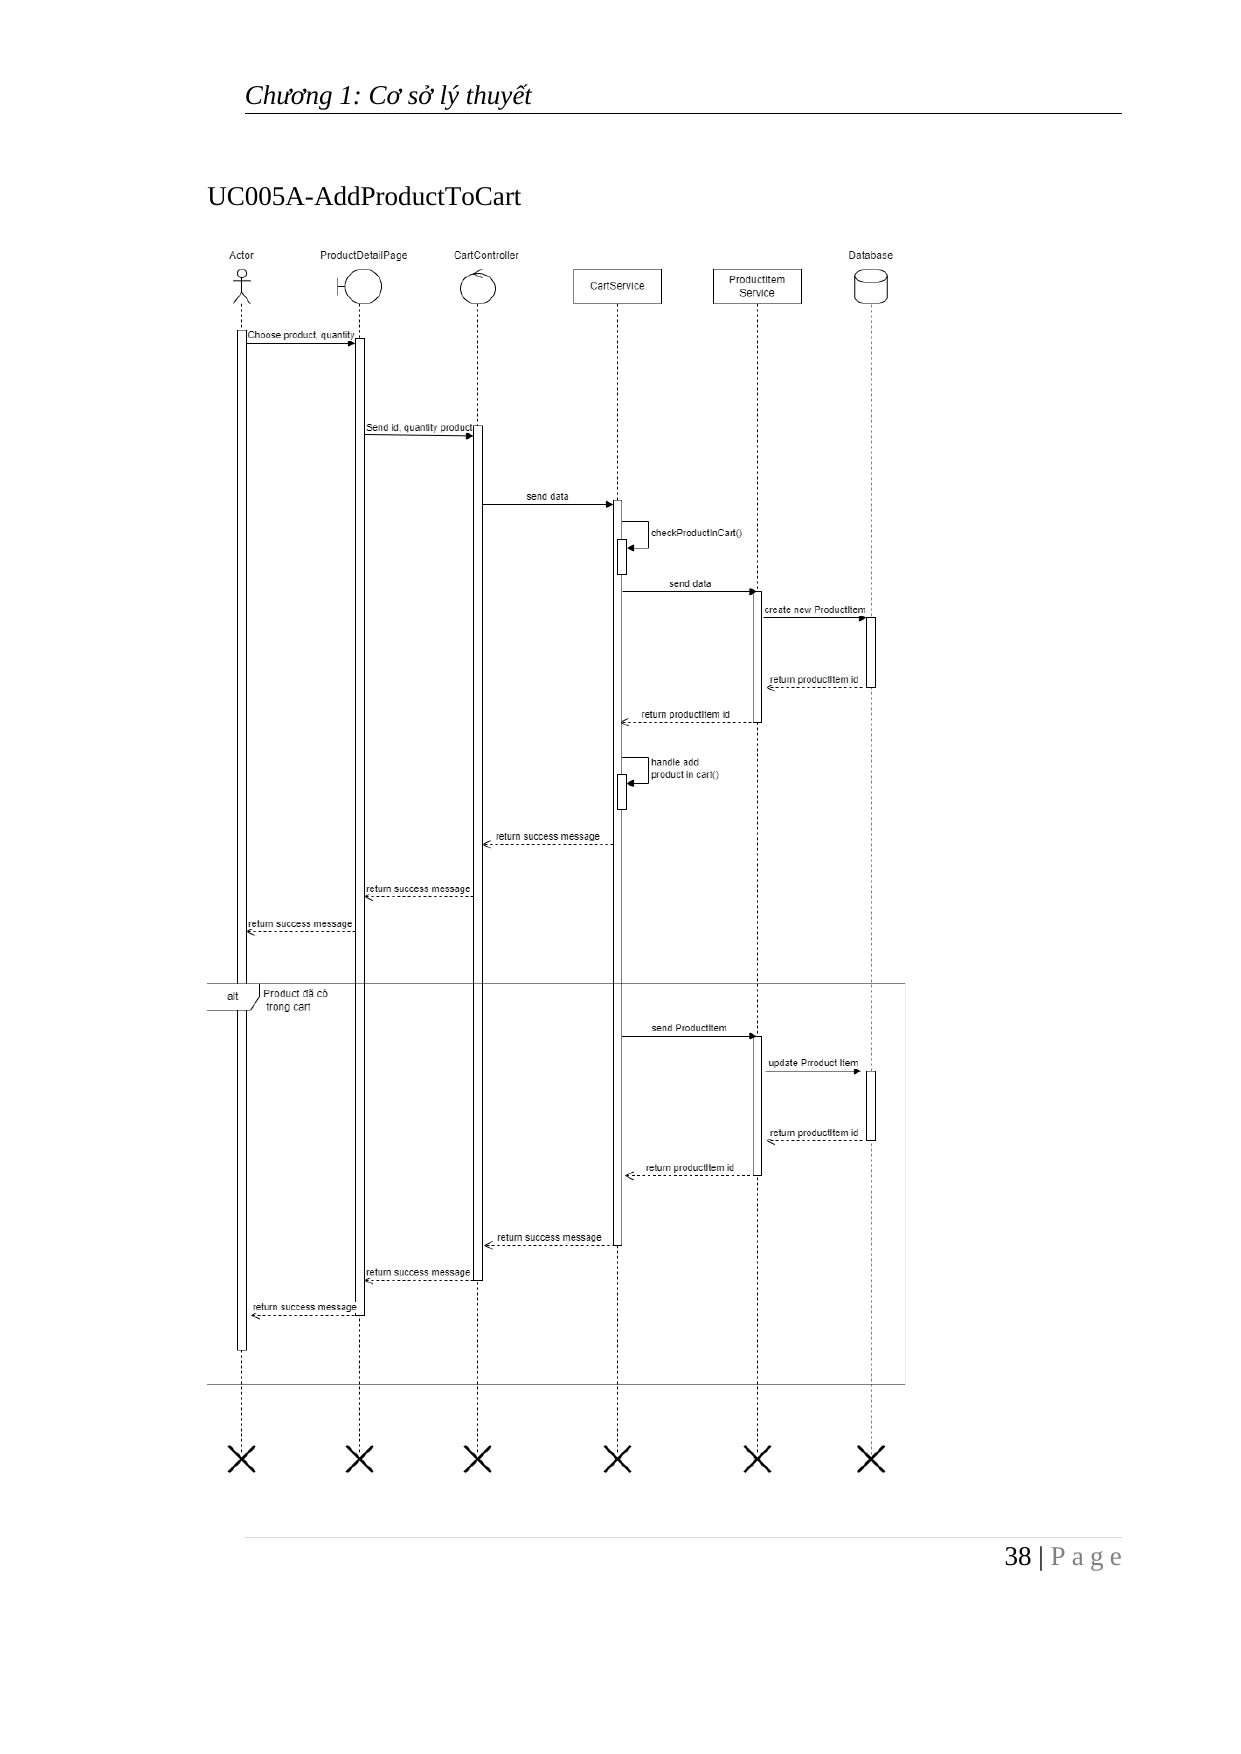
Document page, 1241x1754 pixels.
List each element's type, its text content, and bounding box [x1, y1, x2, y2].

picture [207, 242, 905, 1473]
text UC005A-AddProductToCart [207, 180, 1122, 211]
